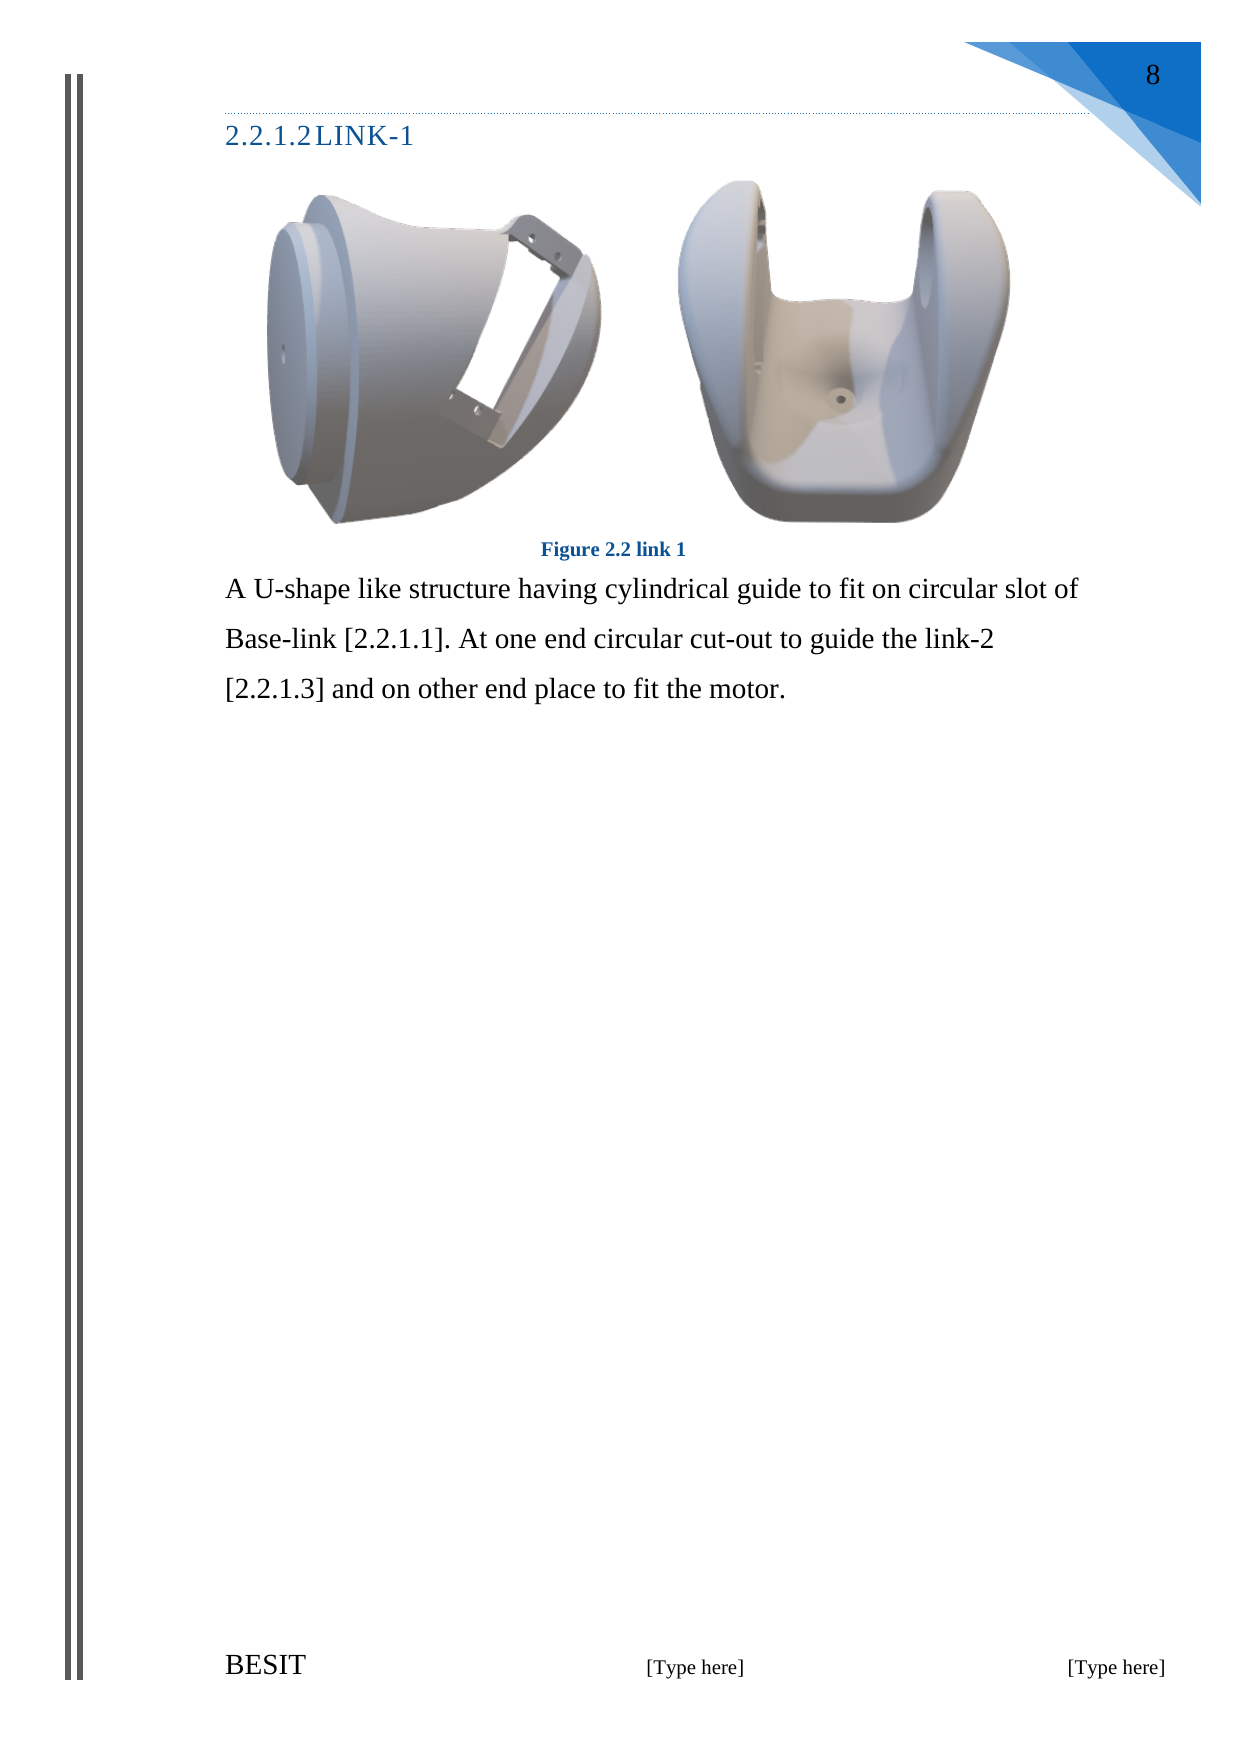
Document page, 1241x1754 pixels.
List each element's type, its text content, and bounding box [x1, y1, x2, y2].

subtitle link-1 [225, 112, 1090, 152]
picture [220, 170, 608, 530]
picture [667, 42, 1201, 530]
